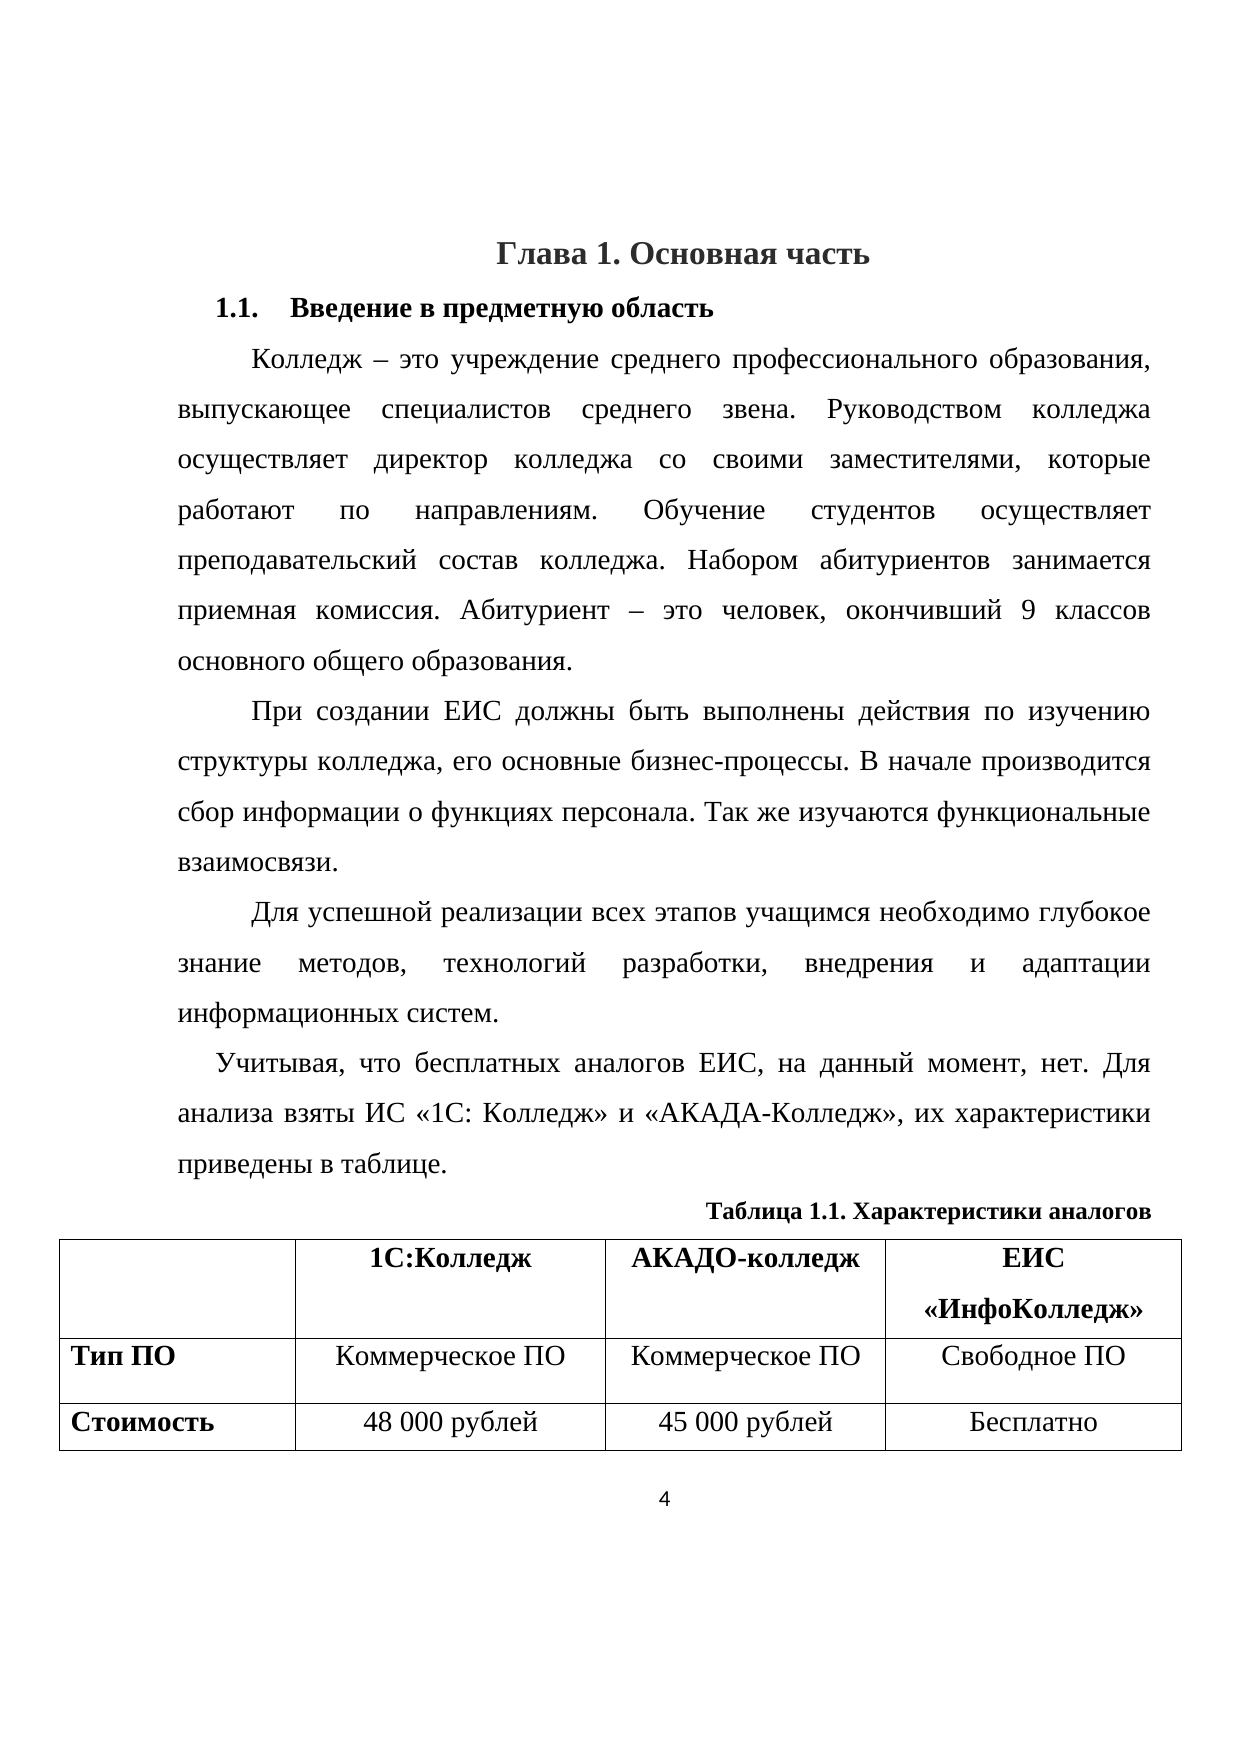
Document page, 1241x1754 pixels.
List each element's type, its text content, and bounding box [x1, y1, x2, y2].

text Глава 1. Основная часть [177, 233, 1152, 271]
text Таблица 1.1. Характеристики аналогов [177, 1196, 1152, 1225]
text Для успешной реализации всех этапов учащимся необходимо глубокое знание методов, технологий разработки, внедрения и адаптации информационных систем. [177, 894, 1152, 1028]
table_cell Тип ПО [60, 1339, 295, 1403]
text Колледж – это учреждение среднего профессионального образования, выпускающее специалистов среднего звена. Руководством колледжа осуществляет директор колледжа со своими заместителями, которые работают по направлениям. Обучение студентов осуществляет преподавательский состав колледжа. Набором абитуриентов занимается приемная комиссия. Абитуриент – это человек, окончивший 9 классов основного общего образования. [177, 341, 1152, 676]
table_cell Коммерческое ПО [296, 1339, 605, 1403]
text Учитывая, что бесплатных аналогов ЕИС, на данный момент, нет. Для анализа взяты ИС «1С: Колледж» и «АКАДА-Колледж», их характеристики приведены в таблице. [177, 1045, 1152, 1179]
table_cell 48 000 рублей [296, 1404, 605, 1450]
list Введение в предметную область [215, 291, 1152, 324]
table_header [60, 1240, 295, 1337]
text При создании ЕИС должны быть выполнены действия по изучению структуры колледжа, его основные бизнес-процессы. В начале производится сбор информации о функциях персонала. Так же изучаются функциональные взаимосвязи. [177, 693, 1152, 878]
table_header 1C:Колледж [296, 1240, 605, 1337]
table_cell 45 000 рублей [606, 1404, 885, 1450]
table_cell Свободное ПО [886, 1339, 1181, 1403]
table_cell Бесплатно [886, 1404, 1181, 1450]
table_header ЕИС «ИнфоКолледж» [886, 1240, 1181, 1337]
table_cell Стоимость внедрения [60, 1404, 295, 1450]
table_header АКАДО-колледж [606, 1240, 885, 1337]
table_cell Коммерческое ПО [606, 1339, 885, 1403]
